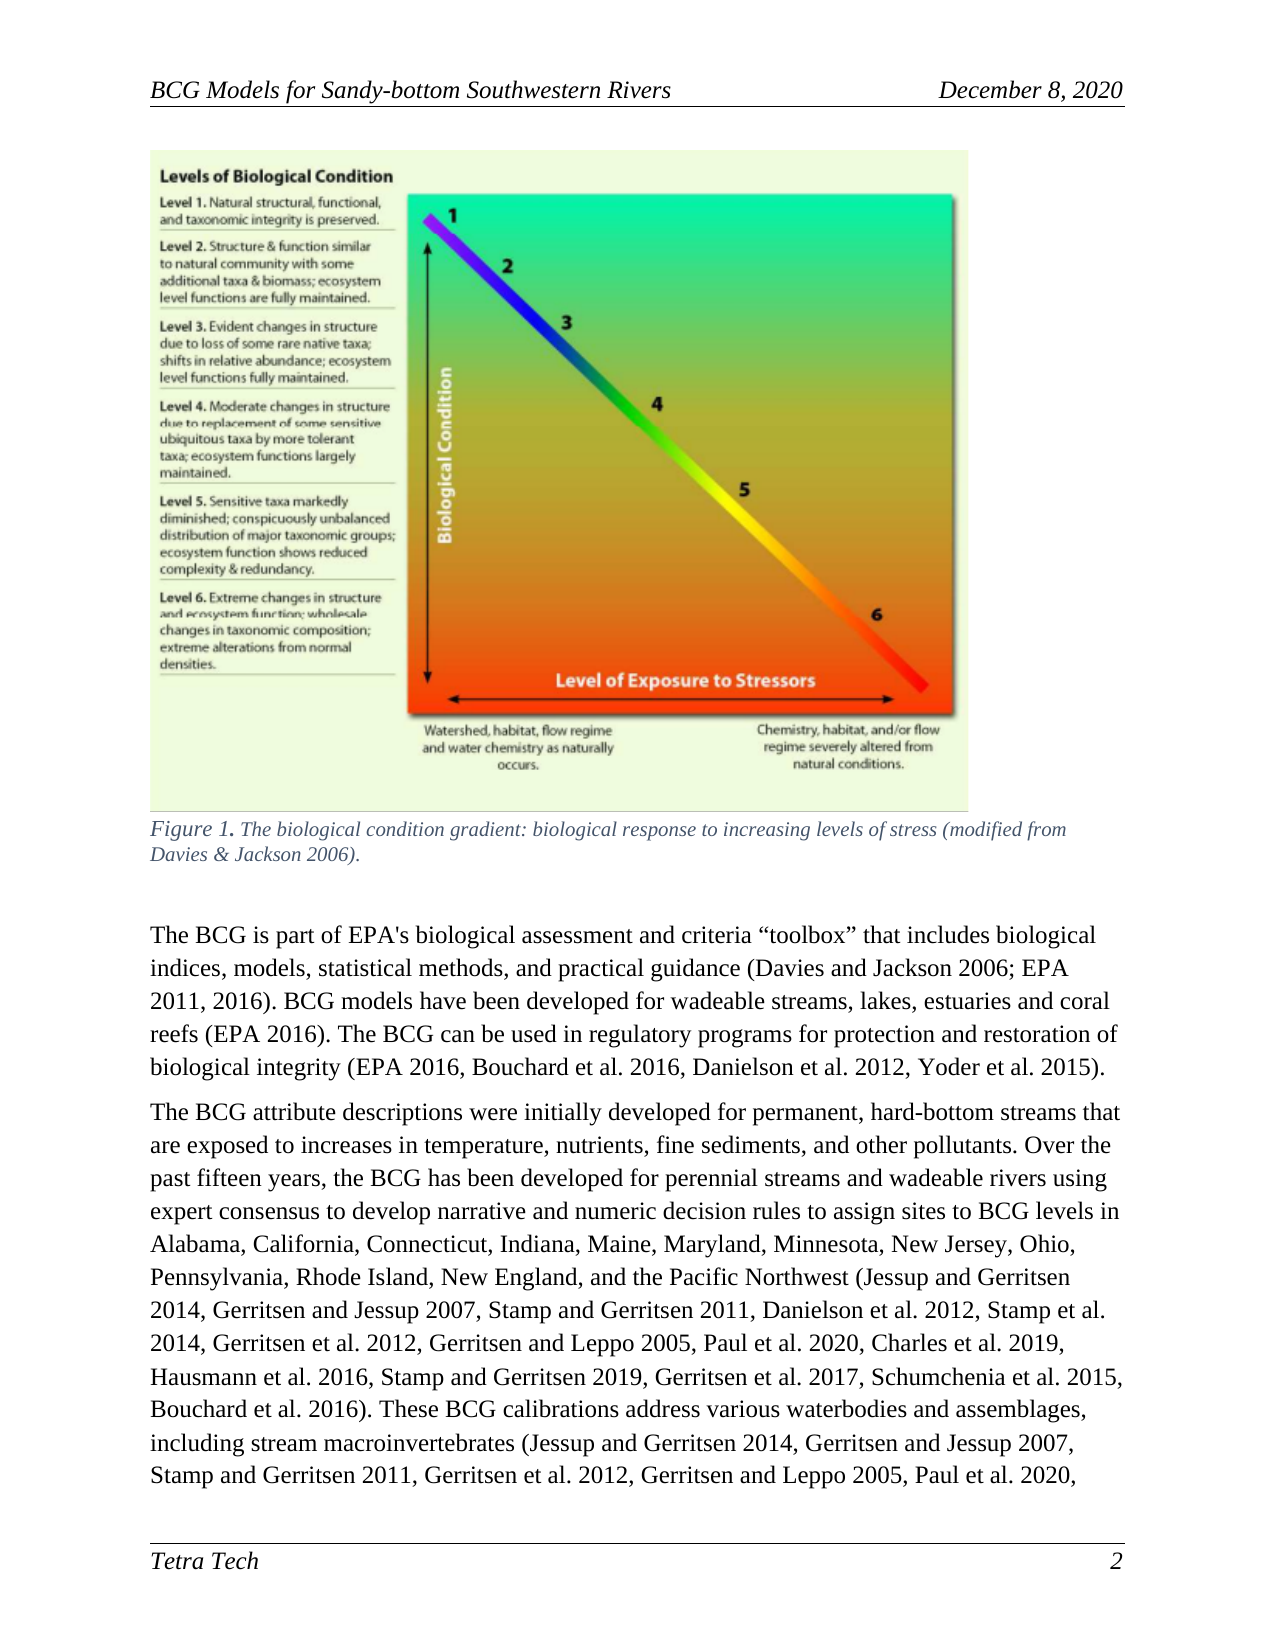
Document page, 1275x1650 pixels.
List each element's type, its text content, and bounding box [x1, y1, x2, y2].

text The BCG is part of EPA's biological assessment and criteria “toolbox” that includes biological indices, models, statistical methods, and practical guidance (Davies and Jackson 2006; EPA 2011, 2016). BCG models have been developed for wadeable streams, lakes, estuaries and coral reefs (EPA 2016). The BCG can be used in regulatory programs for protection and restoration of biological integrity (EPA 2016, Bouchard et al. 2016, Danielson et al. 2012, Yoder et al. 2015). [150, 920, 1125, 1081]
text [150, 1097, 1125, 1489]
